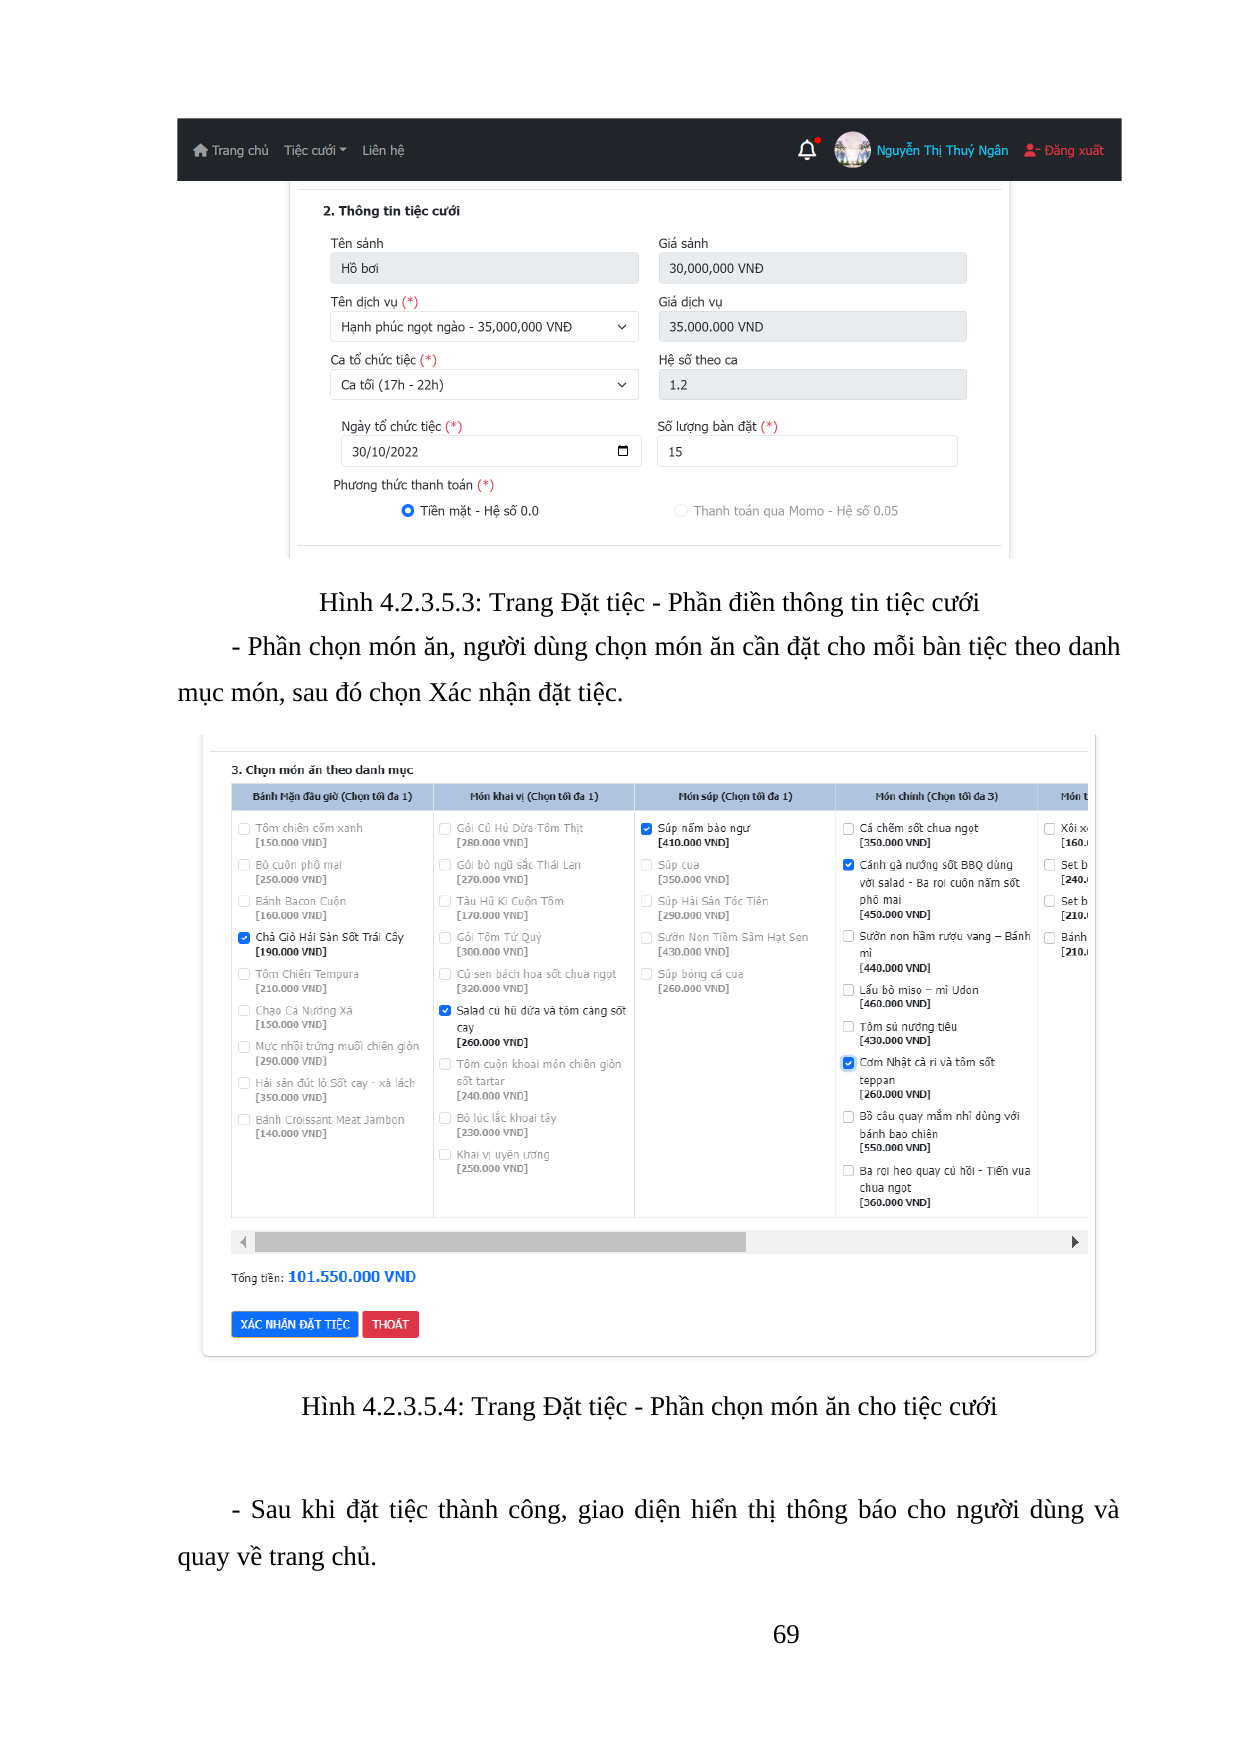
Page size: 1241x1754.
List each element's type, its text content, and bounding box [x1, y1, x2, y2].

text - Phần chọn món ăn, người dùng chọn món ăn cần đặt cho mỗi bàn tiệc theo danh mục món, sau đó chọn Xác nhận đặt tiệc. [177, 630, 1122, 707]
text Hình 4.2.3.5.3: Trang Đặt tiệc - Phần điền thông tin tiệc cưới [177, 586, 1122, 617]
picture [177, 735, 1122, 1362]
text Hình 4.2.3.5.4: Trang Đặt tiệc - Phần chọn món ăn cho tiệc cưới [177, 1390, 1122, 1421]
picture [177, 118, 1122, 558]
text - Sau khi đặt tiệc thành công, giao diện hiển thị thông báo cho người dùng và quay về trang chủ. [177, 1493, 1122, 1571]
